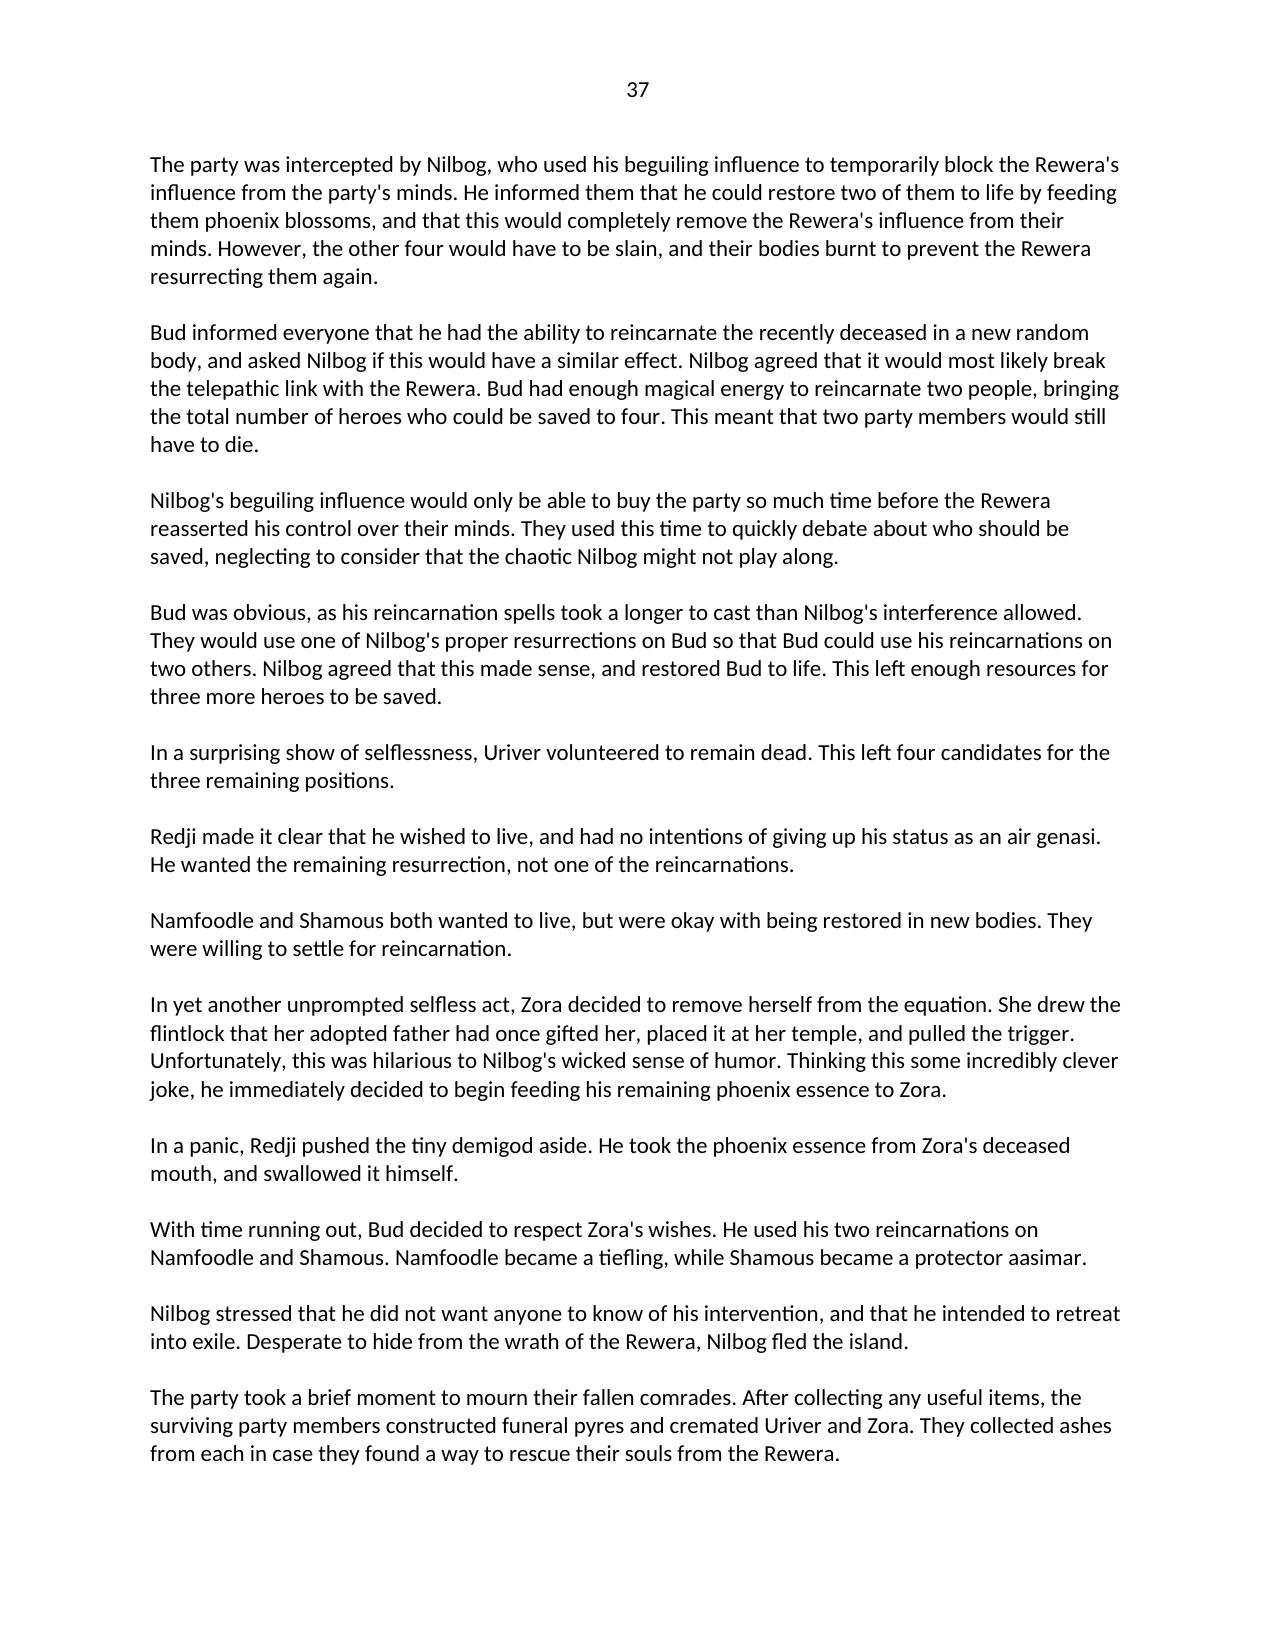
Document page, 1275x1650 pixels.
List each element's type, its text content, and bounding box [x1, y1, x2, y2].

text In yet another unprompted selfless act, Zora decided to remove herself from the equation. She drew the flintlock that her adopted father had once gifted her, placed it at her temple, and pulled the trigger. Unfortunately, this was hilarious to Nilbog's wicked sense of humor. Thinking this some incredibly clever joke, he immediately decided to begin feeding his remaining phoenix essence to Zora. [150, 991, 1125, 1103]
text In a surprising show of selflessness, Uriver volunteered to remain dead. This left four candidates for the three remaining positions. [150, 738, 1125, 794]
text Bud informed everyone that he had the ability to reincarnate the recently deceased in a new random body, and asked Nilbog if this would have a similar effect. Nilbog agreed that it would most likely break the telepathic link with the Rewera. Bud had enough magical energy to reincarnate two people, bringing the total number of heroes who could be saved to four. This meant that two party members would still have to die. [150, 318, 1125, 458]
text In a panic, Redji pushed the tiny demigod aside. He took the phoenix essence from Zora's deceased mouth, and swallowed it himself. [150, 1131, 1125, 1187]
text The party took a brief moment to mourn their fallen comrades. After collecting any useful items, the surviving party members constructed funeral pyres and cremated Uriver and Zora. They collected ashes from each in case they found a way to rescue their souls from the Rewera. [150, 1383, 1125, 1467]
text Nilbog's beguiling influence would only be able to buy the party so much time before the Rewera reasserted his control over their minds. They used this time to quickly debate about who should be saved, neglecting to consider that the chaotic Nilbog might not play along. [150, 486, 1125, 570]
text Redji made it clear that he wished to live, and had no intentions of giving up his status as an air genasi. He wanted the remaining resurrection, not one of the reincarnations. [150, 822, 1125, 878]
text Namfoodle and Shamous both wanted to live, but were okay with being restored in new bodies. They were willing to settle for reincarnation. [150, 907, 1125, 963]
text With time running out, Bud decided to respect Zora's wishes. He used his two reincarnations on Namfoodle and Shamous. Namfoodle became a tiefling, while Shamous became a protector aasimar. [150, 1215, 1125, 1271]
text The party was intercepted by Nilbog, who used his beguiling influence to temporarily block the Rewera's influence from the party's minds. He informed them that he could restore two of them to life by feeding them phoenix blossoms, and that this would completely remove the Rewera's influence from their minds. However, the other four would have to be slain, and their bodies burnt to prevent the Rewera resurrecting them again. [150, 150, 1125, 290]
text Nilbog stressed that he did not want anyone to know of his intervention, and that he intended to retreat into exile. Desperate to hide from the wrath of the Rewera, Nilbog fled the island. [150, 1299, 1125, 1355]
text Bud was obvious, as his reincarnation spells took a longer to cast than Nilbog's interference allowed. They would use one of Nilbog's proper resurrections on Bud so that Bud could use his reincarnations on two others. Nilbog agreed that this made sense, and restored Bud to life. This left enough resources for three more heroes to be saved. [150, 598, 1125, 710]
